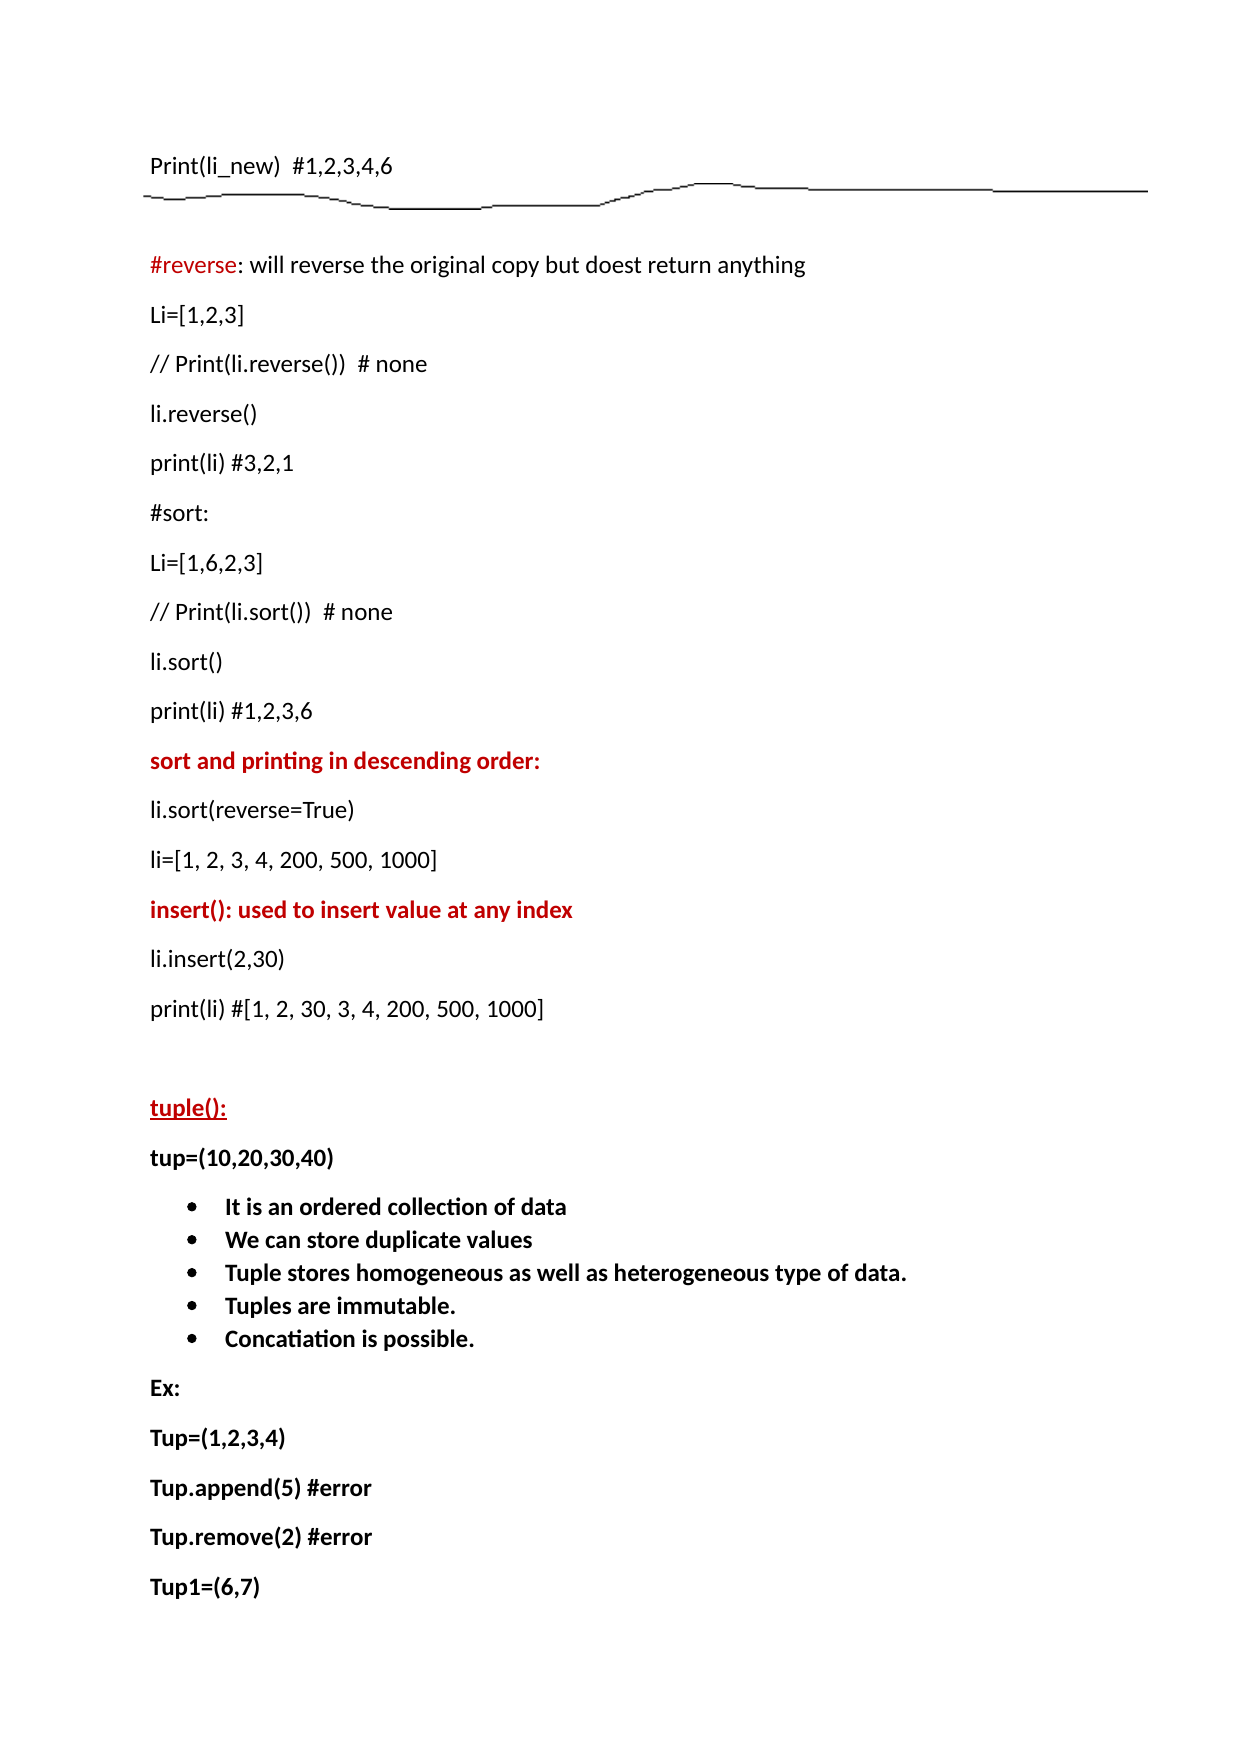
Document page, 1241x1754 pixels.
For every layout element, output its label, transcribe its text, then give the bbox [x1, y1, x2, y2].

text // Print(li.reverse()) # none [150, 348, 1090, 379]
text tuple(): [150, 1092, 1090, 1123]
text #sort: [150, 497, 1090, 528]
text print(li) #1,2,3,6 [150, 695, 1090, 726]
list We can store duplicate values [187, 1224, 1090, 1255]
text print(li) #[1, 2, 30, 3, 4, 200, 500, 1000] [150, 993, 1090, 1023]
text #reverse: will reverse the original copy but doest return anything [150, 249, 1090, 280]
list Concatiation is possible. [187, 1323, 1090, 1353]
list Tuples are immutable. [187, 1290, 1090, 1321]
text Tup1=(6,7) [150, 1571, 1090, 1601]
text li.sort(reverse=True) [150, 794, 1090, 825]
text Tup.remove(2) #error [150, 1521, 1090, 1552]
picture [142, 183, 1148, 210]
list Tuple stores homogeneous as well as heterogeneous type of data. [187, 1257, 1090, 1288]
text li=[1, 2, 3, 4, 200, 500, 1000] [150, 844, 1090, 875]
text tup=(10,20,30,40) [150, 1142, 1090, 1172]
list It is an ordered collection of data [187, 1191, 1090, 1222]
text // Print(li.sort()) # none [150, 596, 1090, 627]
text Ex: [150, 1372, 1090, 1403]
text Print(li_new) #1,2,3,4,6 [150, 150, 1090, 181]
text li.reverse() [150, 398, 1090, 428]
text Tup=(1,2,3,4) [150, 1422, 1090, 1453]
text li.insert(2,30) [150, 943, 1090, 974]
text Li=[1,6,2,3] [150, 547, 1090, 577]
text print(li) #3,2,1 [150, 447, 1090, 478]
text Li=[1,2,3] [150, 299, 1090, 329]
text sort and printing in descending order: [150, 745, 1090, 776]
text Tup.append(5) #error [150, 1472, 1090, 1502]
text li.sort() [150, 646, 1090, 676]
text insert(): used to insert value at any index [150, 894, 1090, 924]
